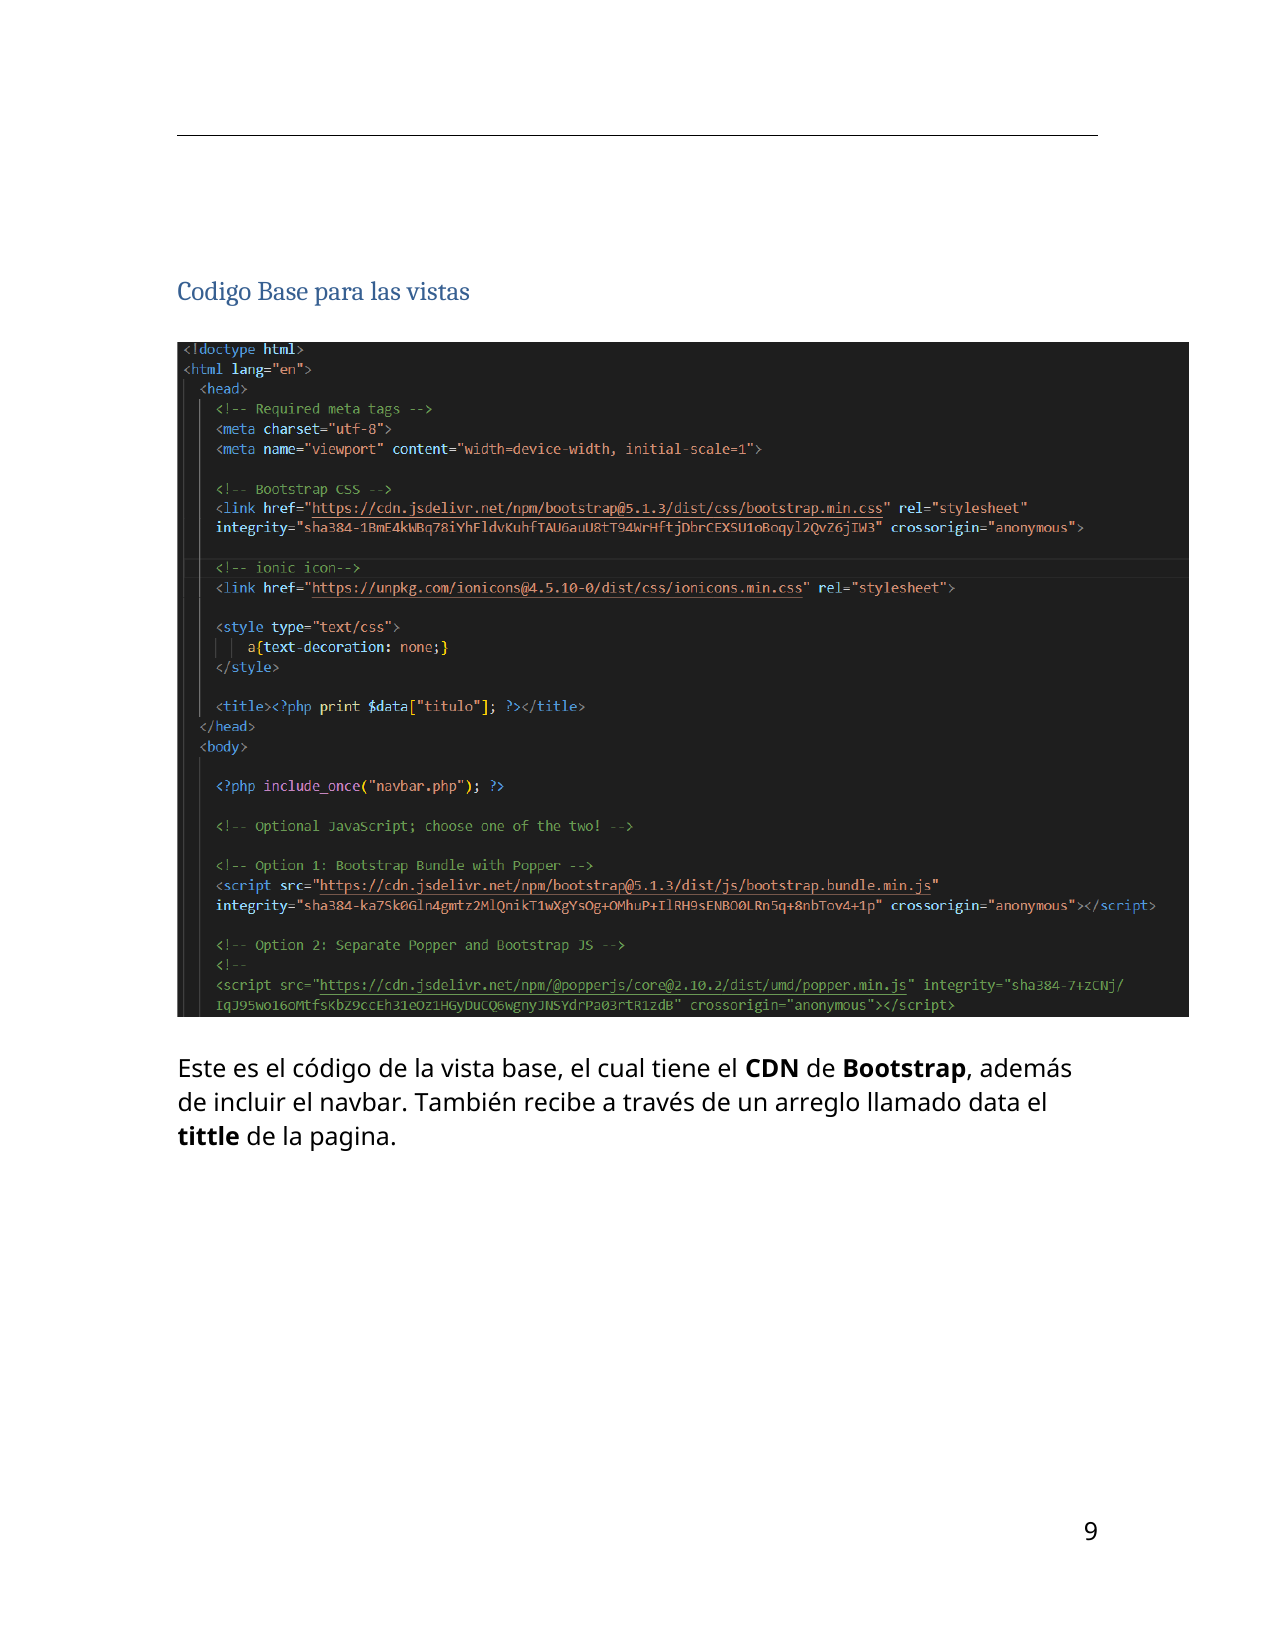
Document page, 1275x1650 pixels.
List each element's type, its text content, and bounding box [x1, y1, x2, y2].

subtitle Codigo Base para las vistas [177, 276, 1098, 307]
picture [177, 342, 1189, 1017]
text Este es el código de la vista base, el cual tiene el CDN de Bootstrap, además de incluir el navbar. También recibe a través de un arreglo llamado data el tittle de la pagina. [177, 1050, 1098, 1152]
